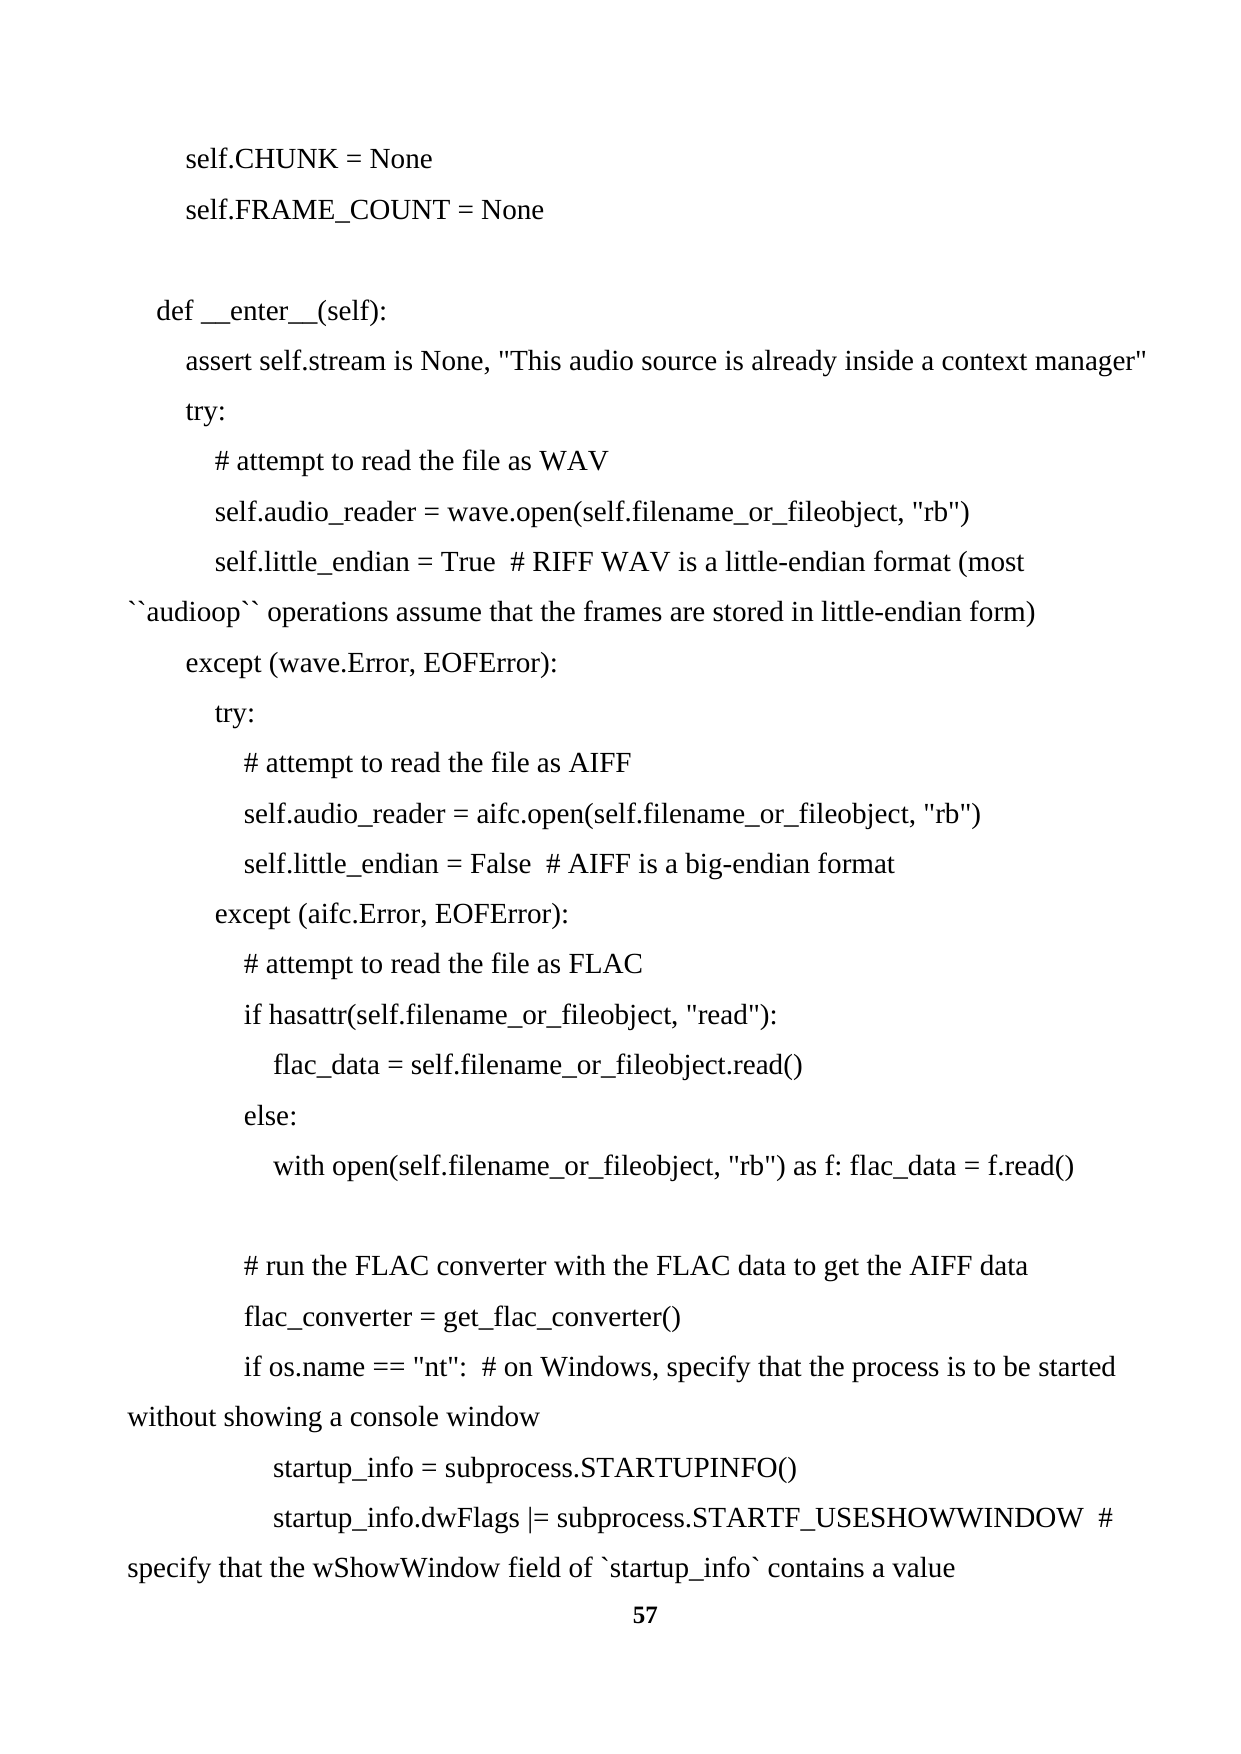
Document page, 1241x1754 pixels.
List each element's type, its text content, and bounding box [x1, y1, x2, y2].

text self.little_endian = True # RIFF WAV is a little-endian format (most ``audioop`` operations assume that the frames are stored in little-endian form) [127, 544, 1163, 628]
text self.audio_reader = aifc.open(self.filename_or_fileobject, "rb") [127, 796, 1163, 829]
text except (wave.Error, EOFError): [127, 645, 1163, 678]
text # attempt to read the file as AIFF [127, 745, 1163, 779]
text try: [127, 393, 1163, 427]
text # attempt to read the file as FLAC [127, 947, 1163, 980]
text self.audio_reader = wave.open(self.filename_or_fileobject, "rb") [127, 494, 1163, 527]
text # run the FLAC converter with the FLAC data to get the AIFF data [127, 1248, 1163, 1282]
text with open(self.filename_or_fileobject, "rb") as f: flac_data = f.read() [127, 1148, 1163, 1181]
text if os.name == "nt": # on Windows, specify that the process is to be started without showing a console window [127, 1349, 1163, 1433]
text assert self.stream is None, "This audio source is already inside a context manager" [127, 343, 1163, 376]
text except (aifc.Error, EOFError): [127, 896, 1163, 930]
text flac_converter = get_flac_converter() [127, 1299, 1163, 1332]
text startup_info.dwFlags |= subprocess.STARTF_USESHOWWINDOW # specify that the wShowWindow field of `startup_info` contains a value [127, 1500, 1163, 1584]
text # attempt to read the file as WAV [127, 443, 1163, 477]
text def __enter__(self): [127, 293, 1163, 326]
text try: [127, 695, 1163, 729]
text else: [127, 1098, 1163, 1131]
text flac_data = self.filename_or_fileobject.read() [127, 1047, 1163, 1081]
text if hasattr(self.filename_or_fileobject, "read"): [127, 997, 1163, 1031]
text self.FRAME_COUNT = None [127, 192, 1163, 226]
text startup_info = subprocess.STARTUPINFO() [127, 1450, 1163, 1483]
text self.little_endian = False # AIFF is a big-endian format [127, 846, 1163, 879]
text self.CHUNK = None [127, 142, 1163, 175]
